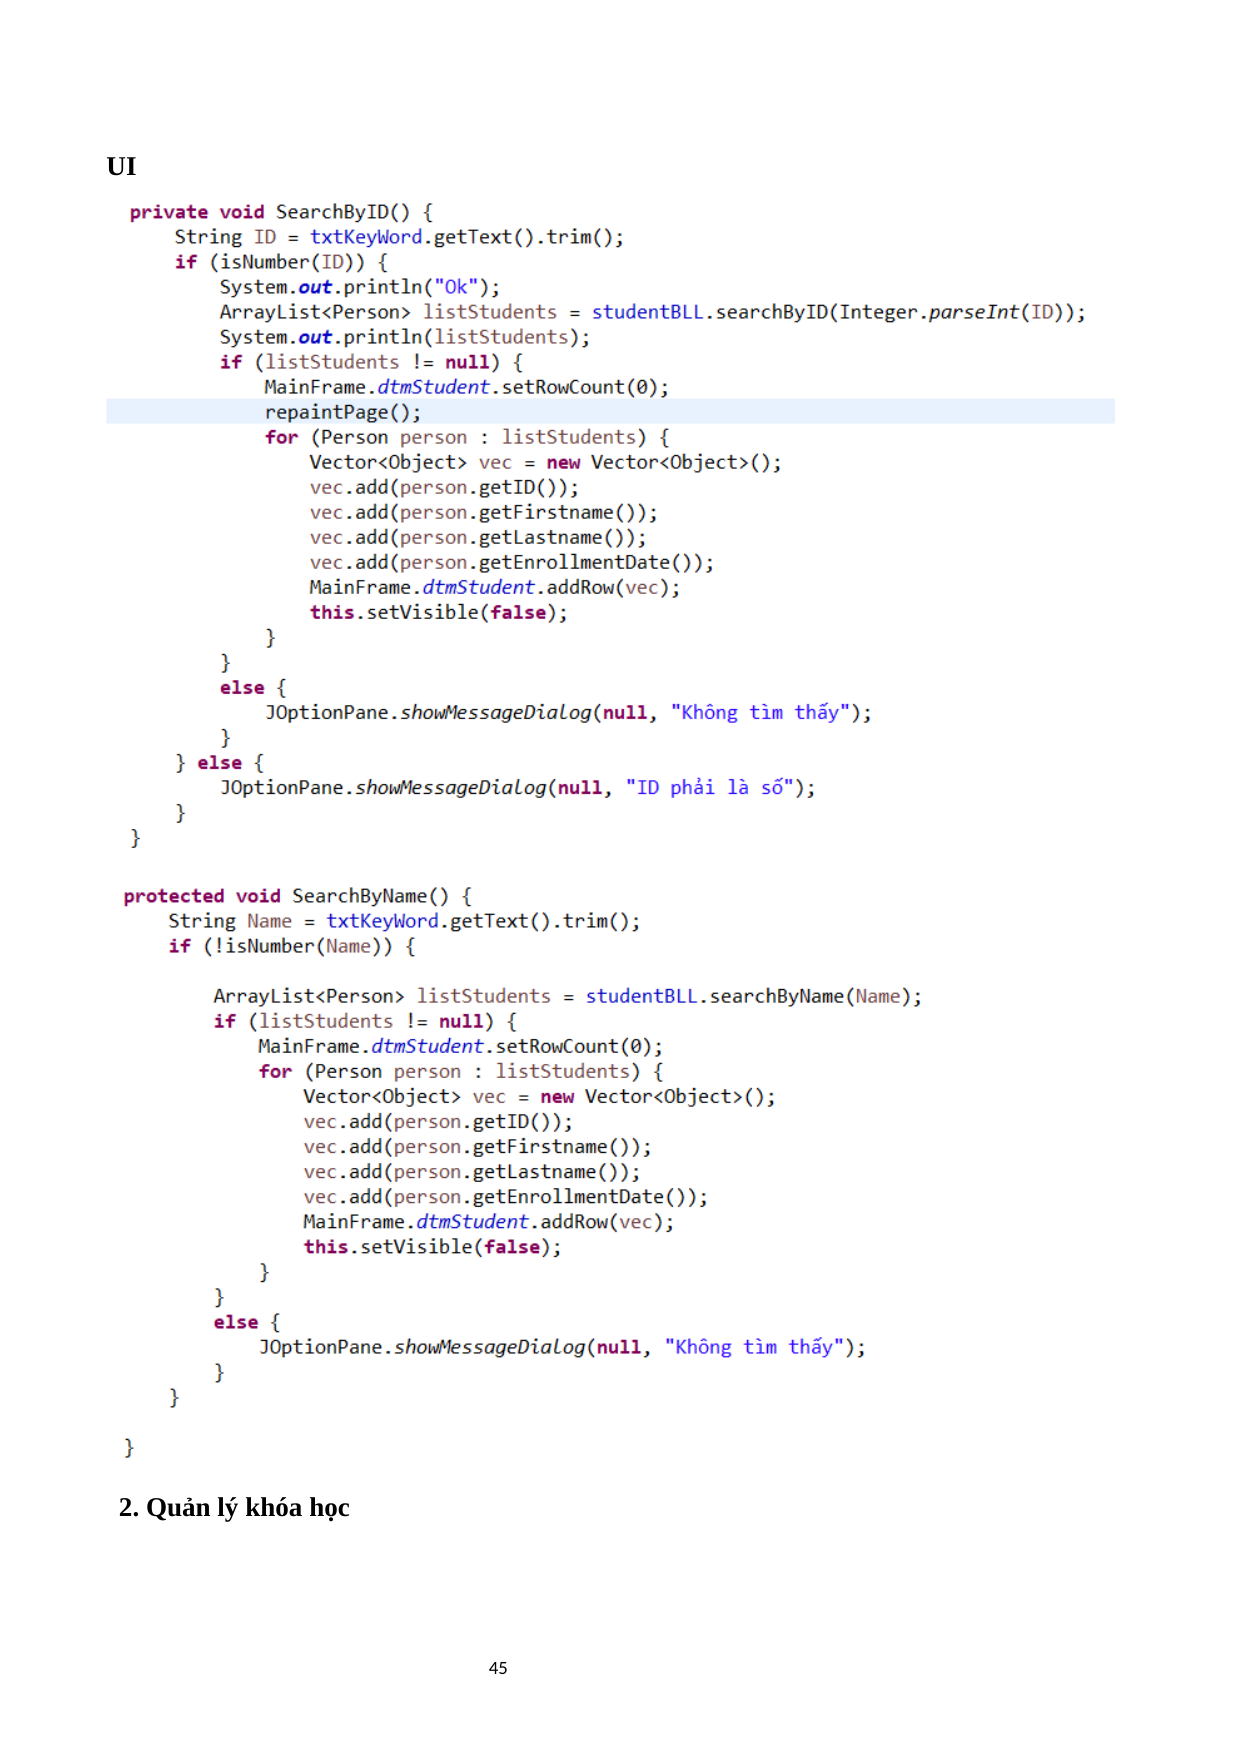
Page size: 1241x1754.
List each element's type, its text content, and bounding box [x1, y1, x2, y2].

picture [106, 196, 1115, 863]
picture [106, 875, 946, 1479]
text UI [106, 150, 1203, 181]
list Quản lý khóa học [119, 1491, 1203, 1522]
